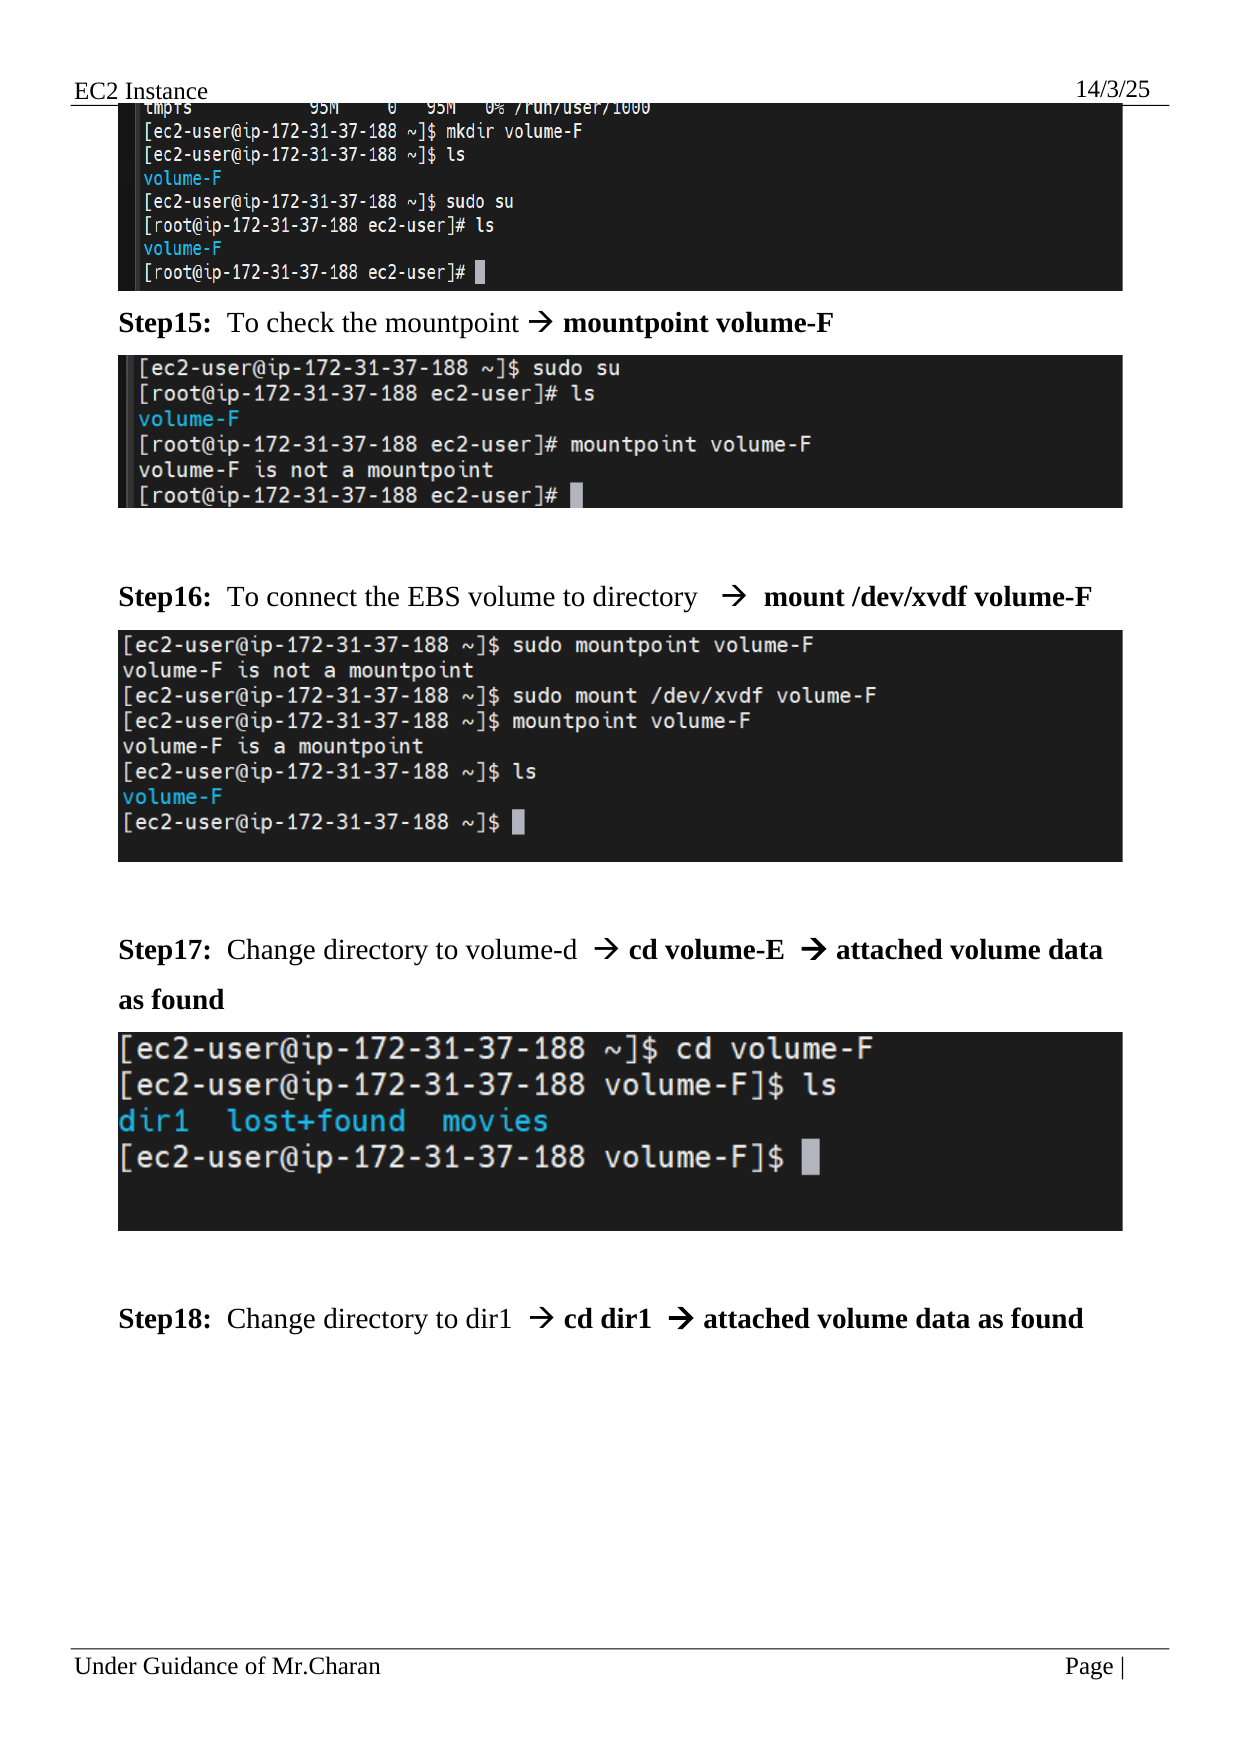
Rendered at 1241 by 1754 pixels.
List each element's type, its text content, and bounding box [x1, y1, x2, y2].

text Step17: Change directory to volume-d cd volume-E attached volume data as found [118, 932, 1122, 1016]
picture [118, 1032, 1123, 1231]
picture [118, 355, 1123, 508]
text Step16: To connect the EBS volume to directory mount /dev/xvdf volume-F [118, 579, 1122, 613]
text Step18: Change directory to dir1 cd dir1 attached volume data as found [118, 1301, 1122, 1335]
text Step15: To check the mountpoint mountpoint volume-F [118, 305, 1122, 338]
picture [118, 103, 1123, 291]
picture [118, 630, 1123, 862]
